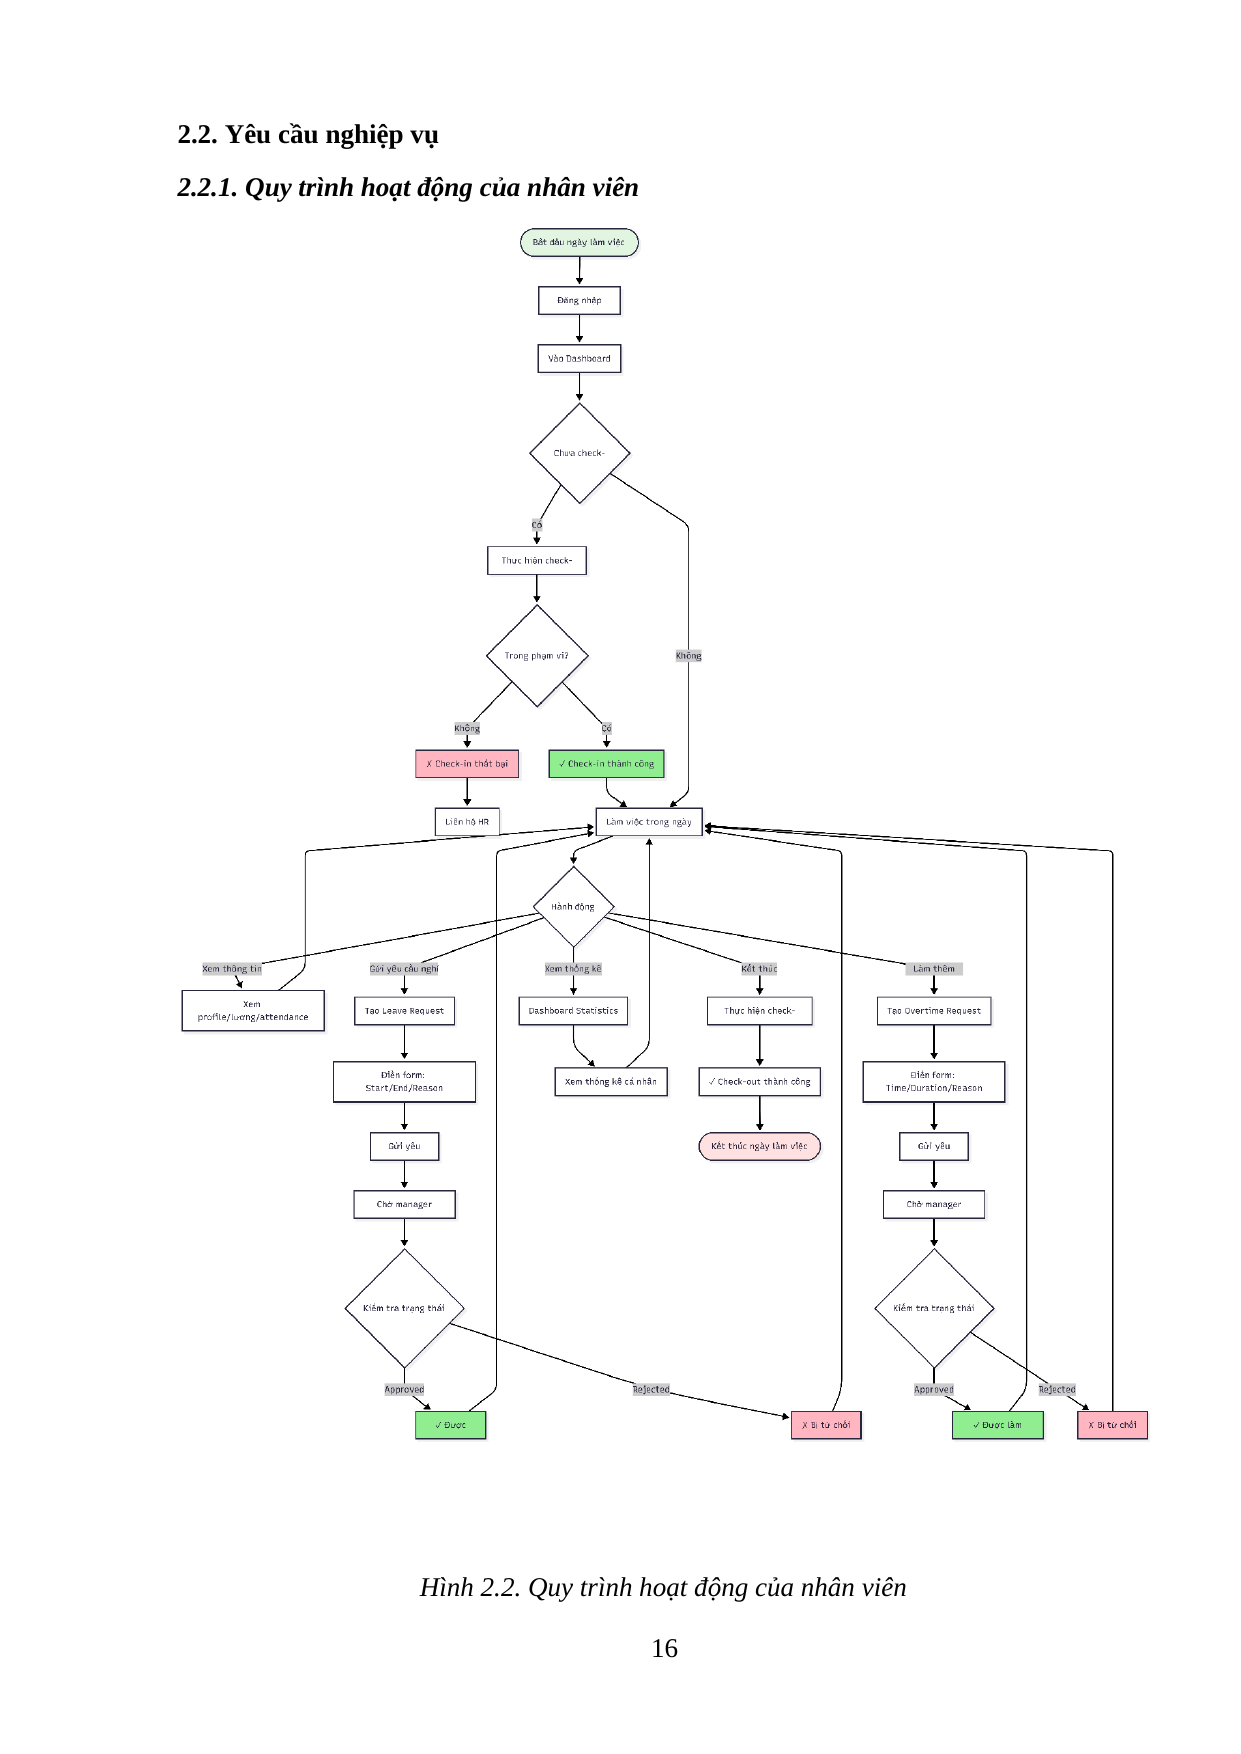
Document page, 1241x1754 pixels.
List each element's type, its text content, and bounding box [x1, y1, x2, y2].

subtitle Yêu cầu nghiệp vụ [177, 118, 1152, 149]
text Hình 2.2. Quy trình hoạt động của nhân viên [177, 1571, 1152, 1602]
picture [177, 223, 1152, 1444]
subtitle Quy trình hoạt động của nhân viên [177, 171, 1152, 202]
